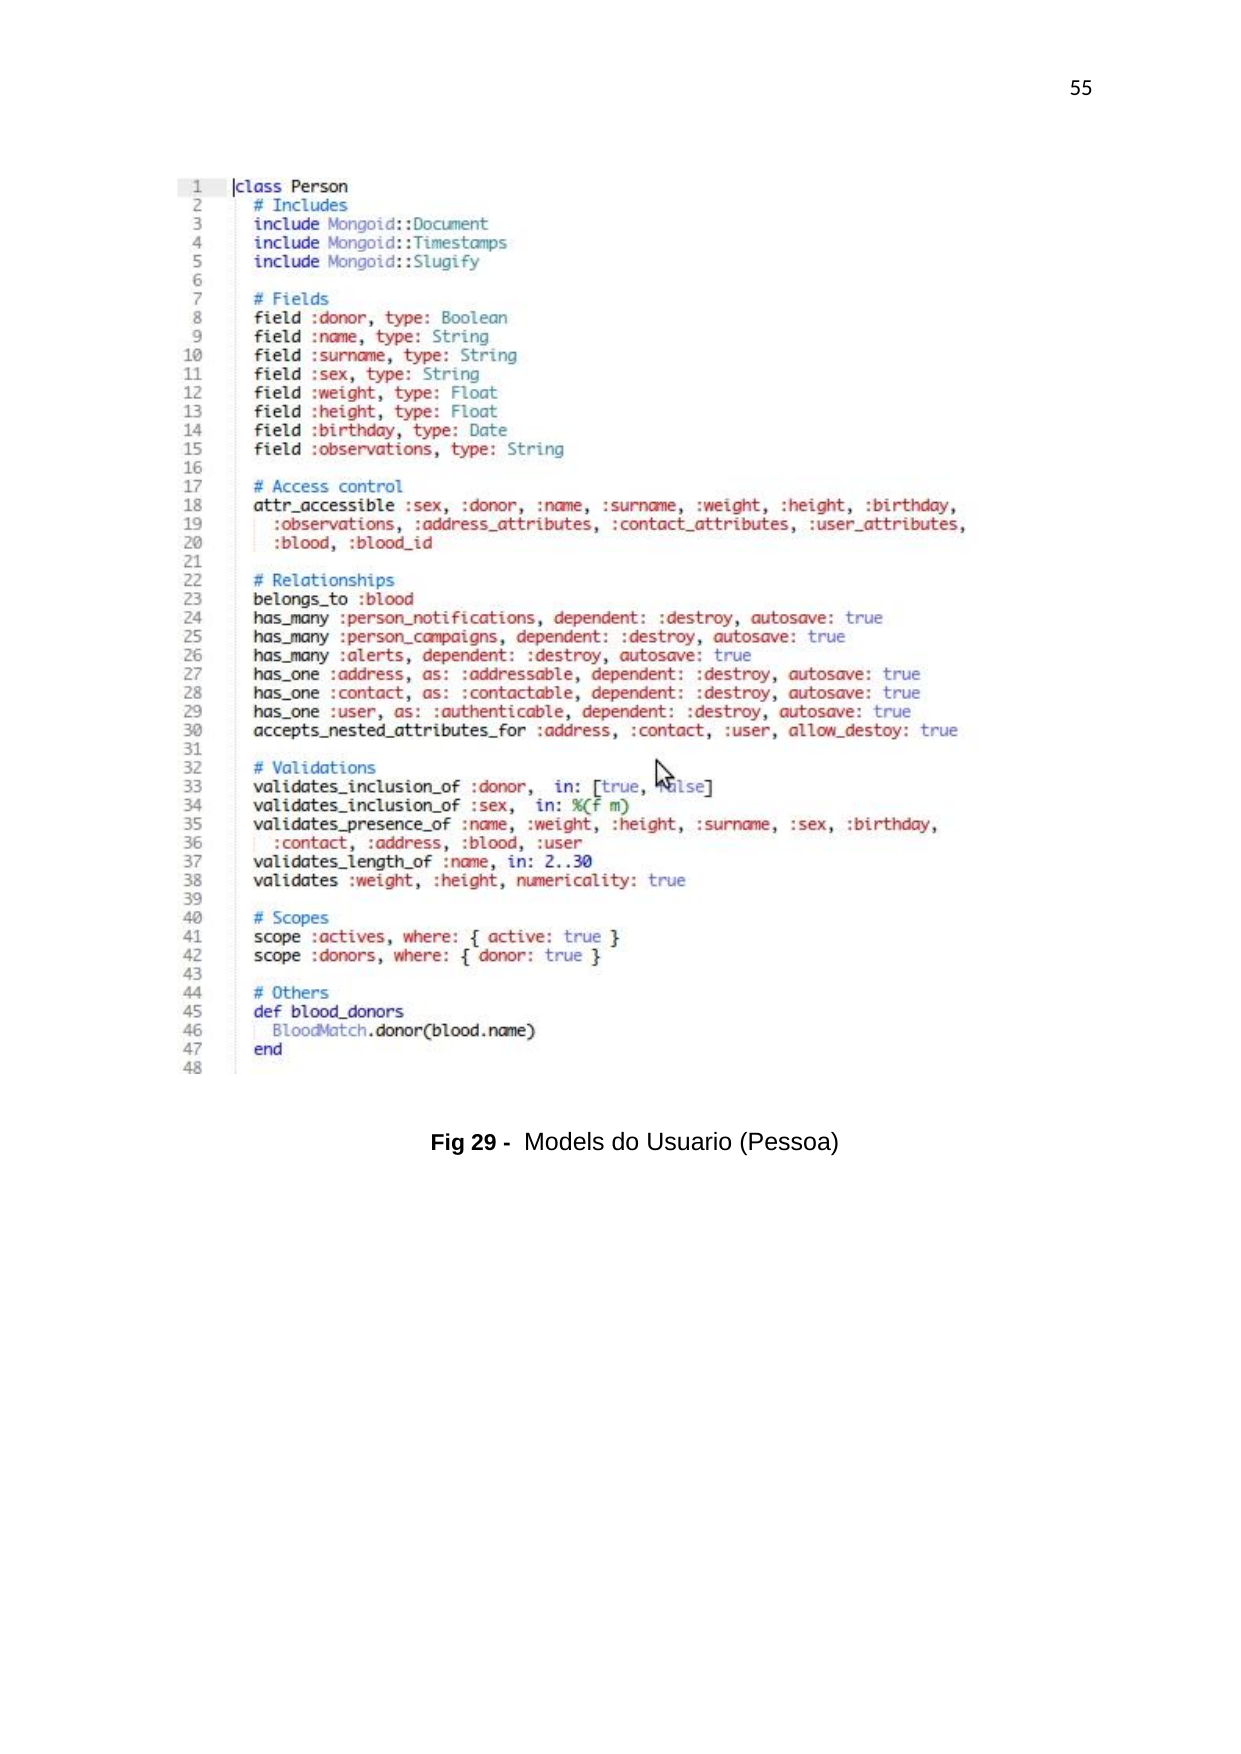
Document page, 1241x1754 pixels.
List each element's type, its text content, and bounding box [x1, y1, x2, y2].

picture [177, 177, 1010, 1074]
text Fig 29 - Models do Usuario (Pessoa) [177, 1127, 1092, 1155]
